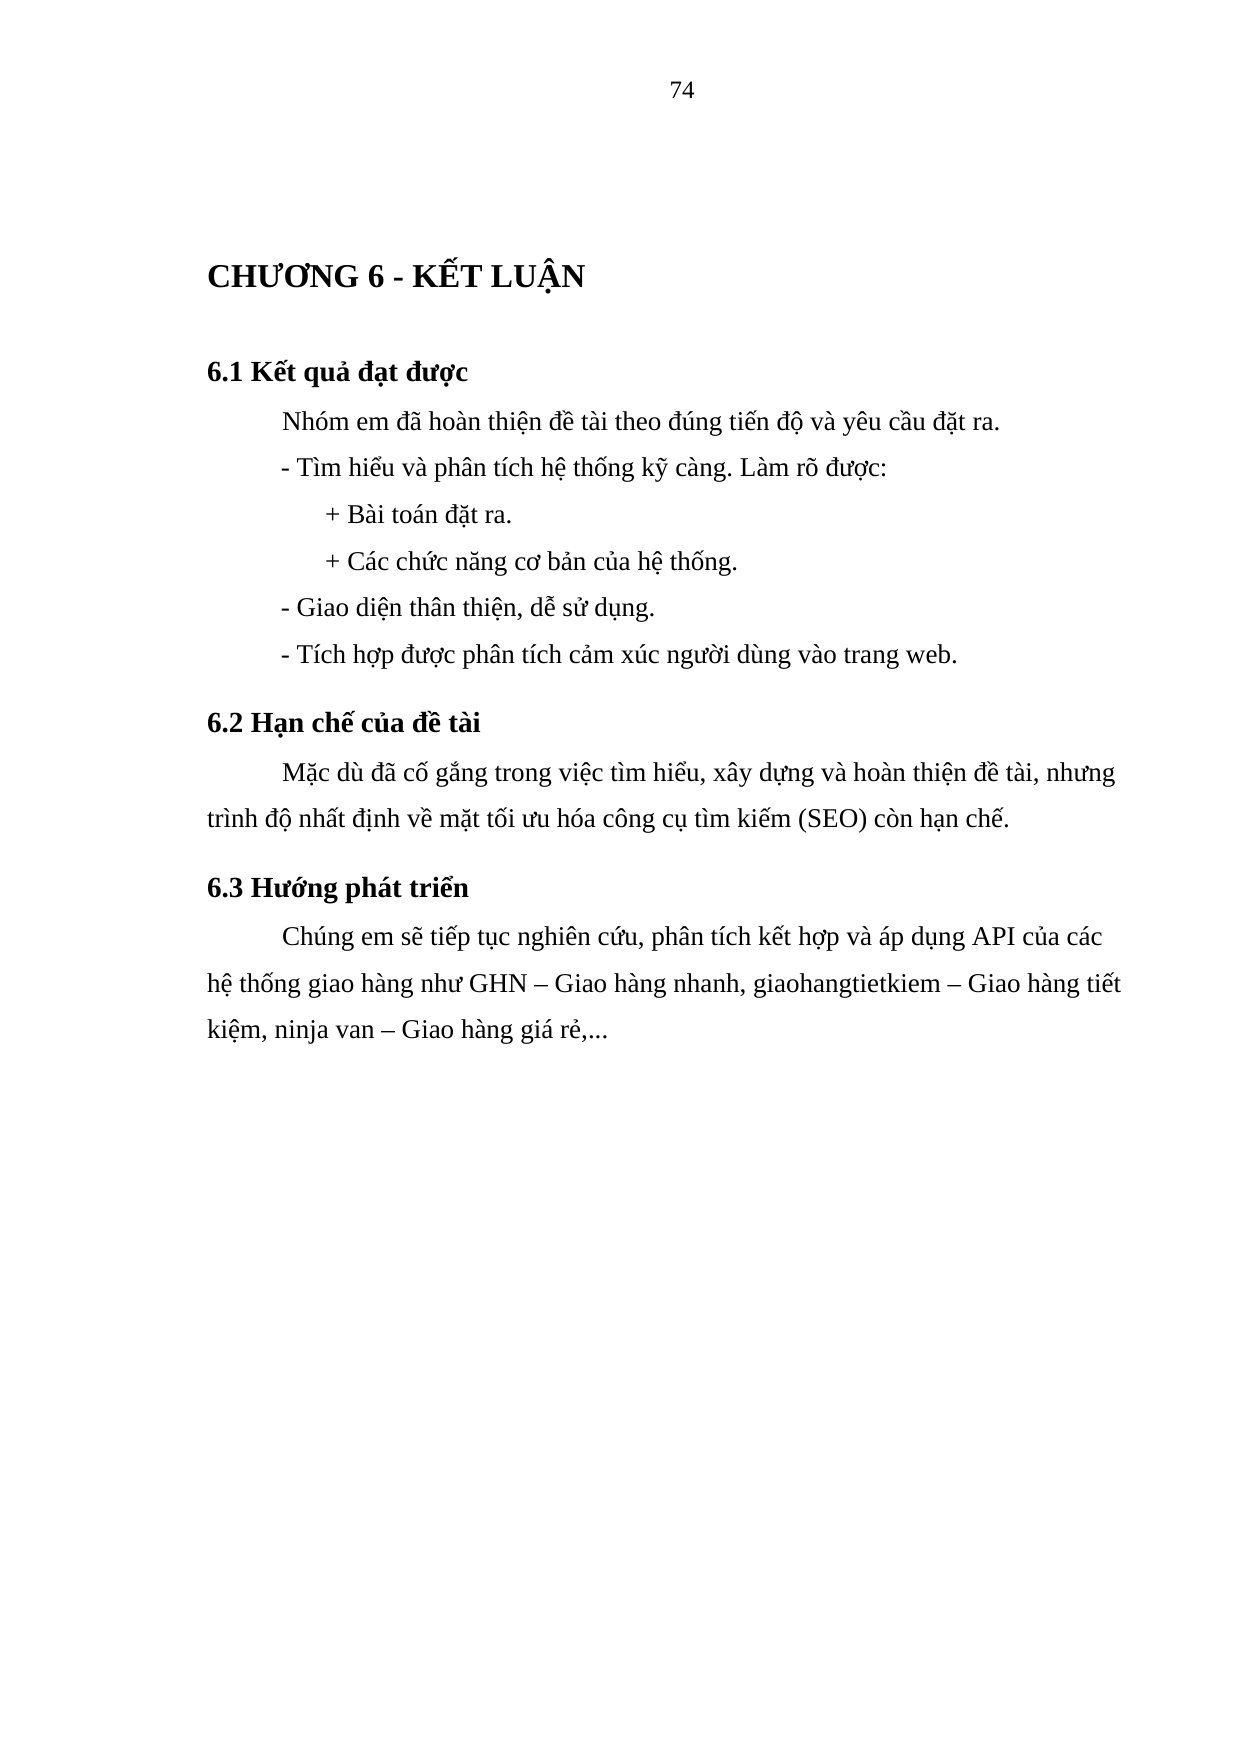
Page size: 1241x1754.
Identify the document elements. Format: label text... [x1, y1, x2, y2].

text - Tích hợp được phân tích cảm xúc người dùng vào trang web. [281, 638, 1122, 669]
subtitle KẾT LUẬN [207, 257, 1122, 295]
text - Giao diện thân thiện, dễ sử dụng. [281, 591, 1122, 622]
text + Bài toán đặt ra. [325, 498, 1122, 529]
text + Các chức năng cơ bản của hệ thống. [325, 544, 1122, 576]
text Mặc dù đã cố gắng trong việc tìm hiểu, xây dựng và hoàn thiện đề tài, nhưng trình độ nhất định về mặt tối ưu hóa công cụ tìm kiếm (SEO) còn hạn chế. [207, 756, 1122, 833]
subtitle 6.1 Kết quả đạt được [207, 354, 1122, 388]
text - Tìm hiểu và phân tích hệ thống kỹ càng. Làm rõ được: [281, 451, 1122, 482]
text Chúng em sẽ tiếp tục nghiên cứu, phân tích kết hợp và áp dụng API của các hệ thống giao hàng như GHN – Giao hàng nhanh, giaohangtietkiem – Giao hàng tiết kiệm, ninja van – Giao hàng giá rẻ,... [207, 920, 1122, 1045]
subtitle 6.3 Hướng phát triển [207, 870, 1122, 903]
text Nhóm em đã hoàn thiện đề tài theo đúng tiến độ và yêu cầu đặt ra. [207, 404, 1122, 436]
subtitle 6.2 Hạn chế của đề tài [207, 705, 1122, 739]
